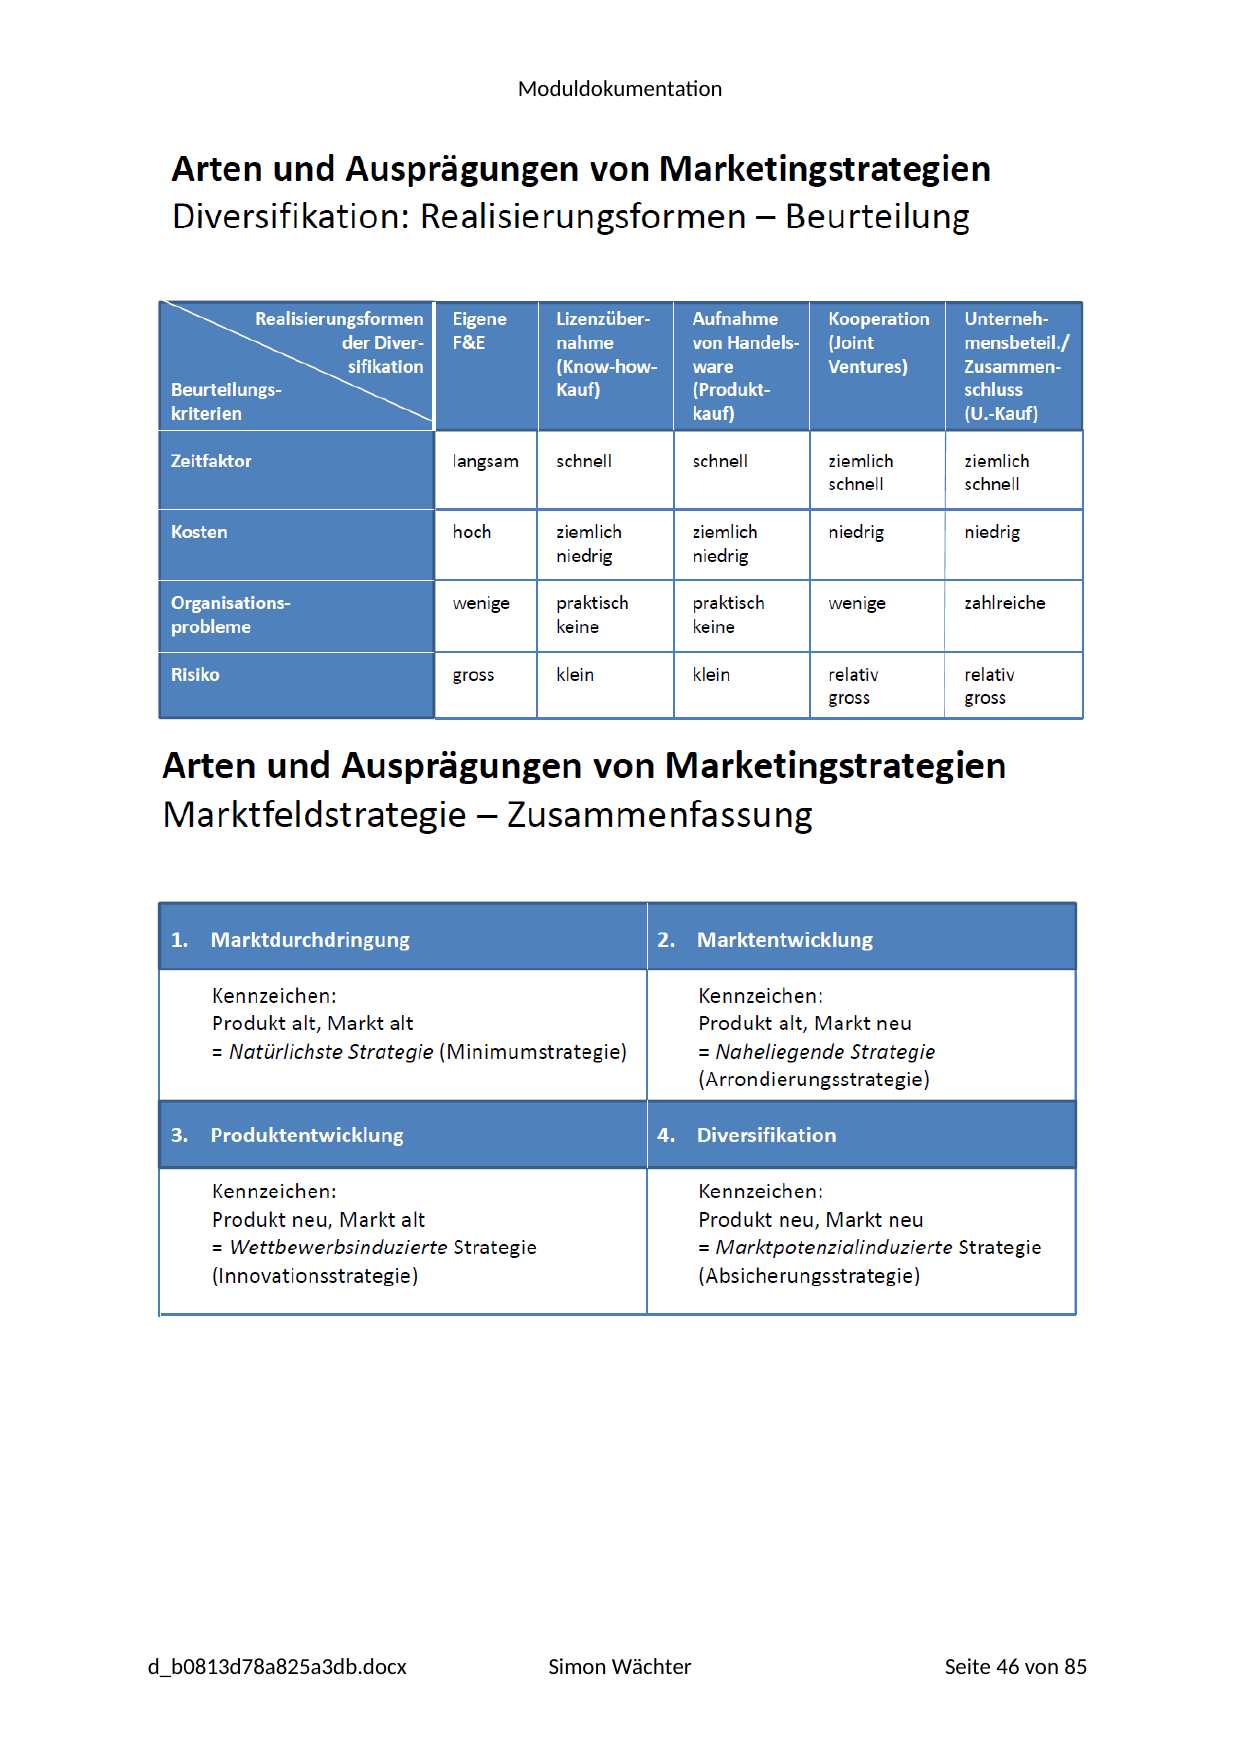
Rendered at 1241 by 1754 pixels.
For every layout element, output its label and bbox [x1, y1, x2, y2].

picture [147, 147, 1093, 728]
picture [147, 746, 1093, 1323]
